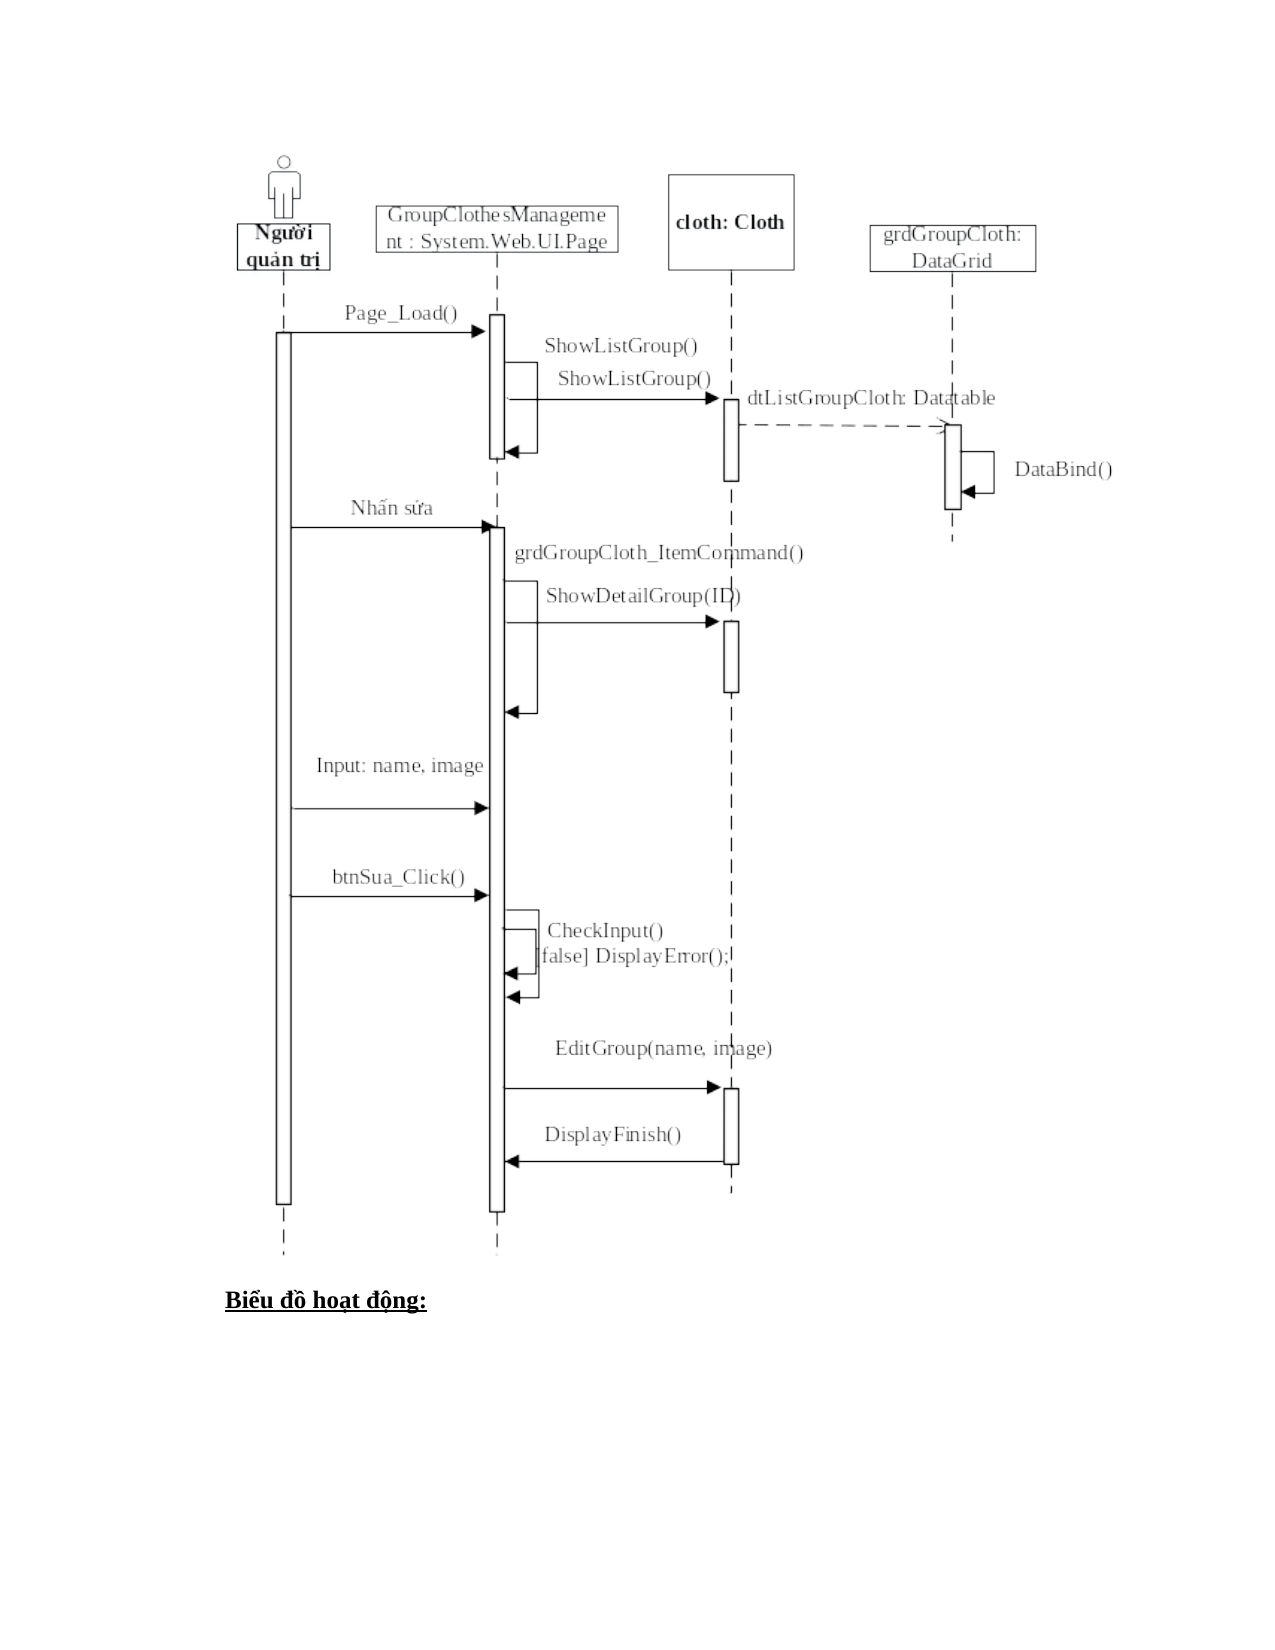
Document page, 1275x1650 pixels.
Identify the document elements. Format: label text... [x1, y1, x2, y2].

text Biểu đồ hoạt động: [225, 1285, 1125, 1314]
